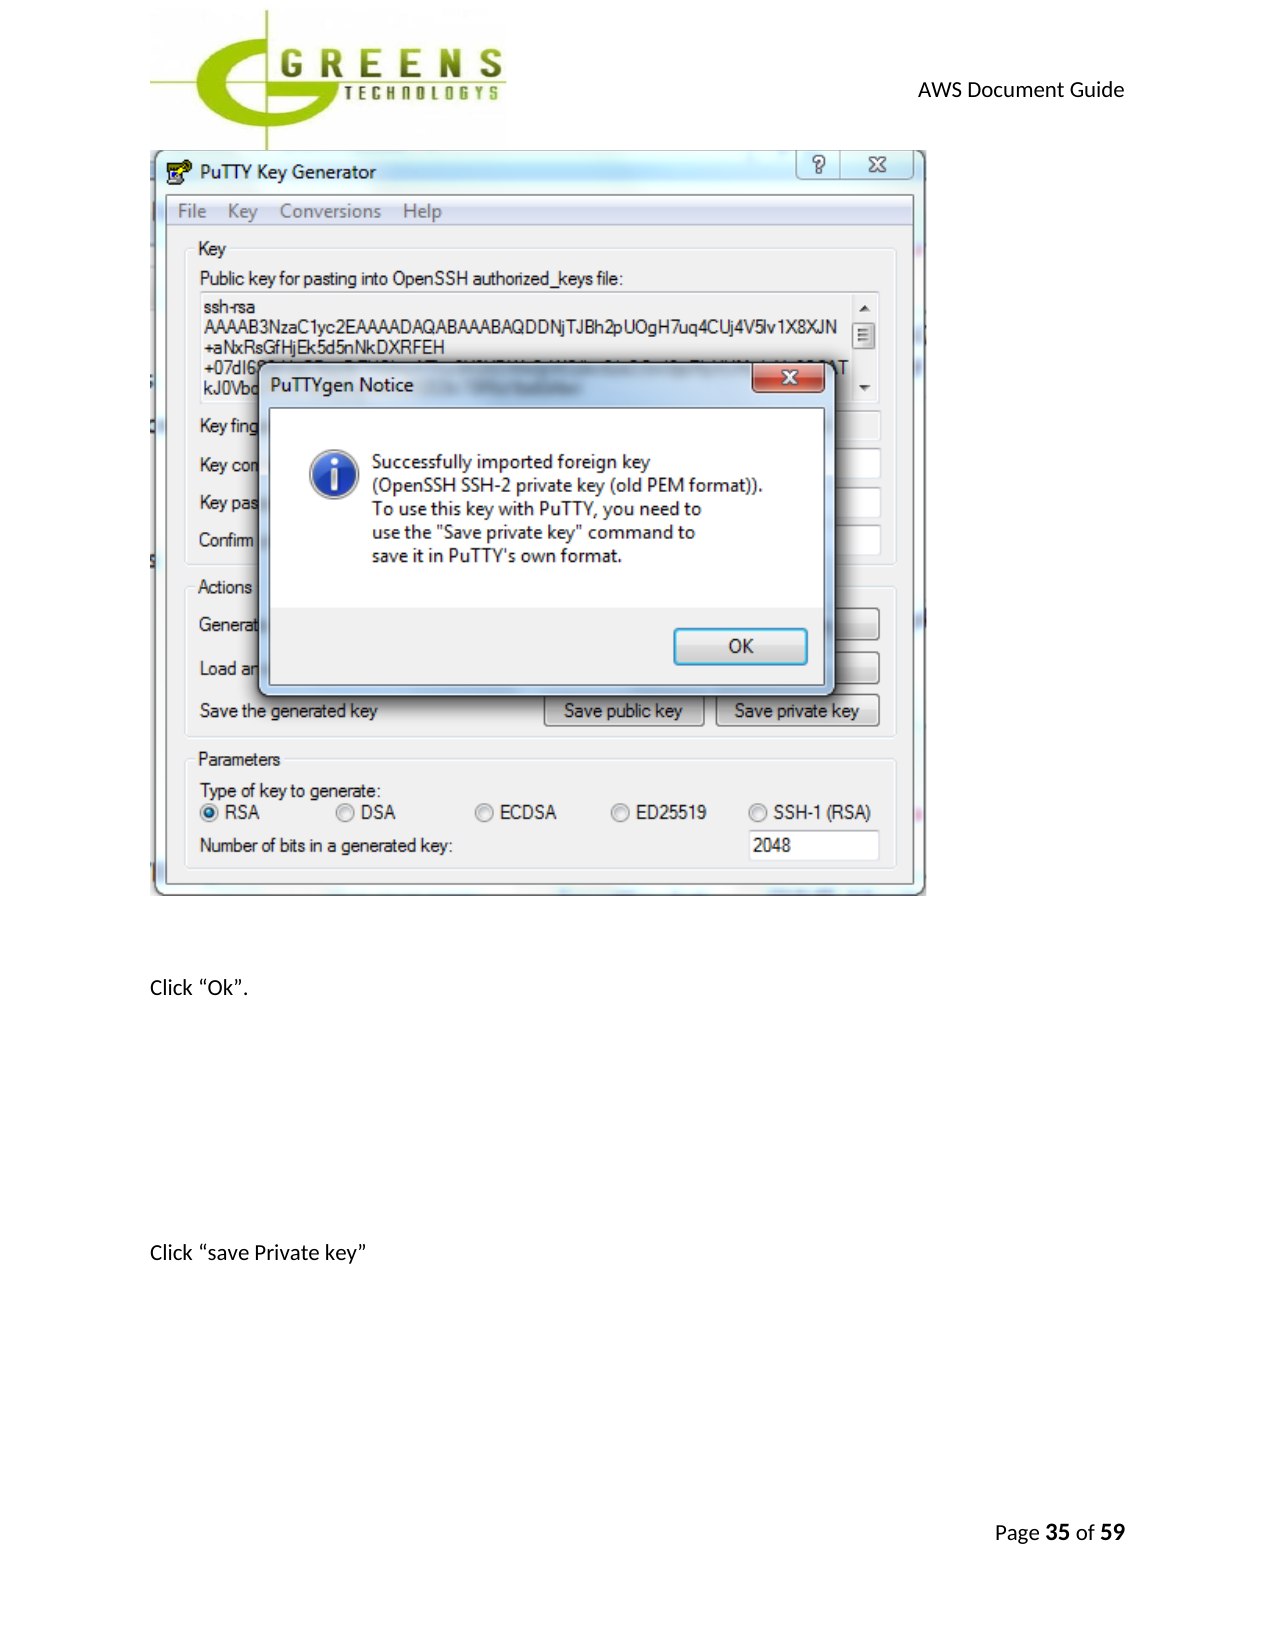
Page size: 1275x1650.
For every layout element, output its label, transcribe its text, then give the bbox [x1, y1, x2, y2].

text Click “Ok”. [150, 973, 1125, 1001]
text Click “save Private key” [150, 1238, 1125, 1266]
picture [150, 0, 927, 896]
